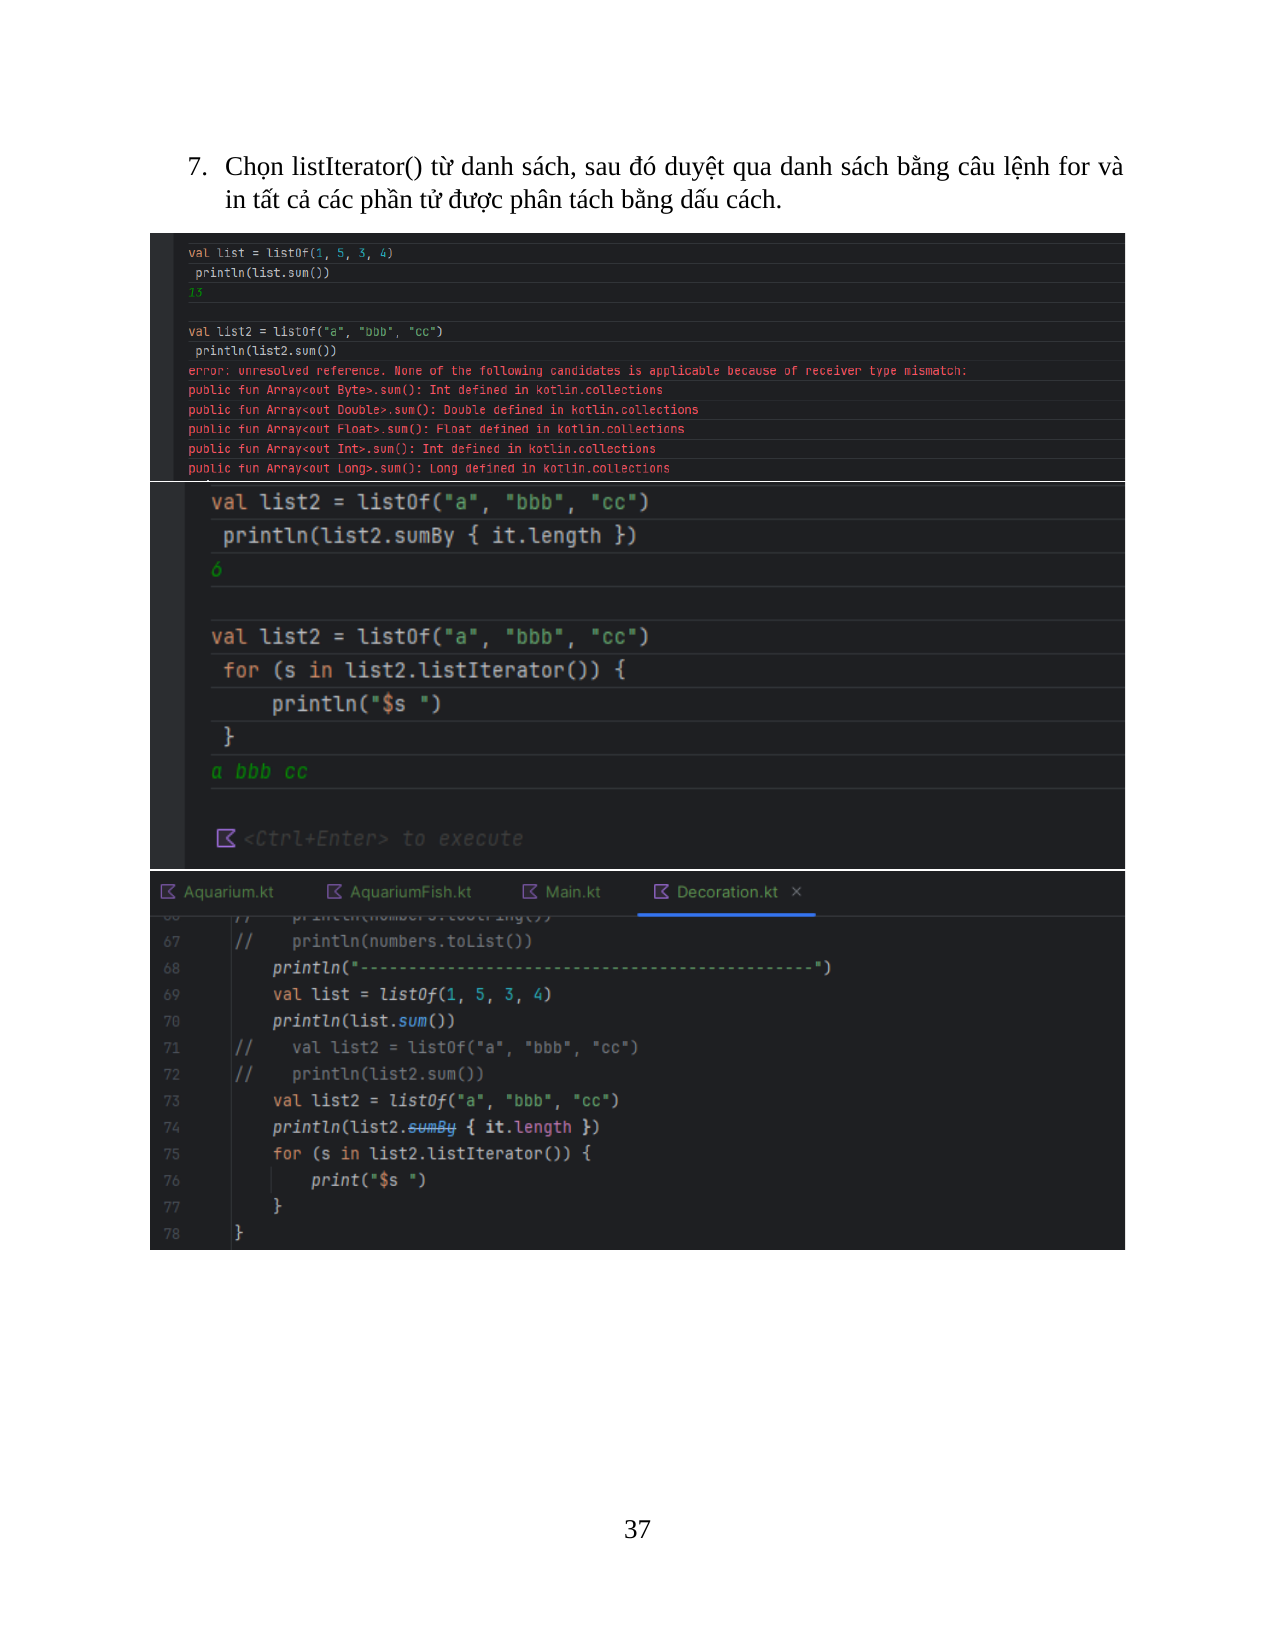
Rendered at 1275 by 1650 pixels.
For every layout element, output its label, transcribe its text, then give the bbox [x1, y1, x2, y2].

list Chọn listIterator() từ danh sách, sau đó duyệt qua danh sách bằng câu lệnh for và in tất cả các phần tử được phân tách bằng dấu cách. [187, 150, 1125, 215]
picture [150, 233, 1125, 481]
picture [150, 482, 1125, 869]
picture [150, 871, 1125, 1250]
